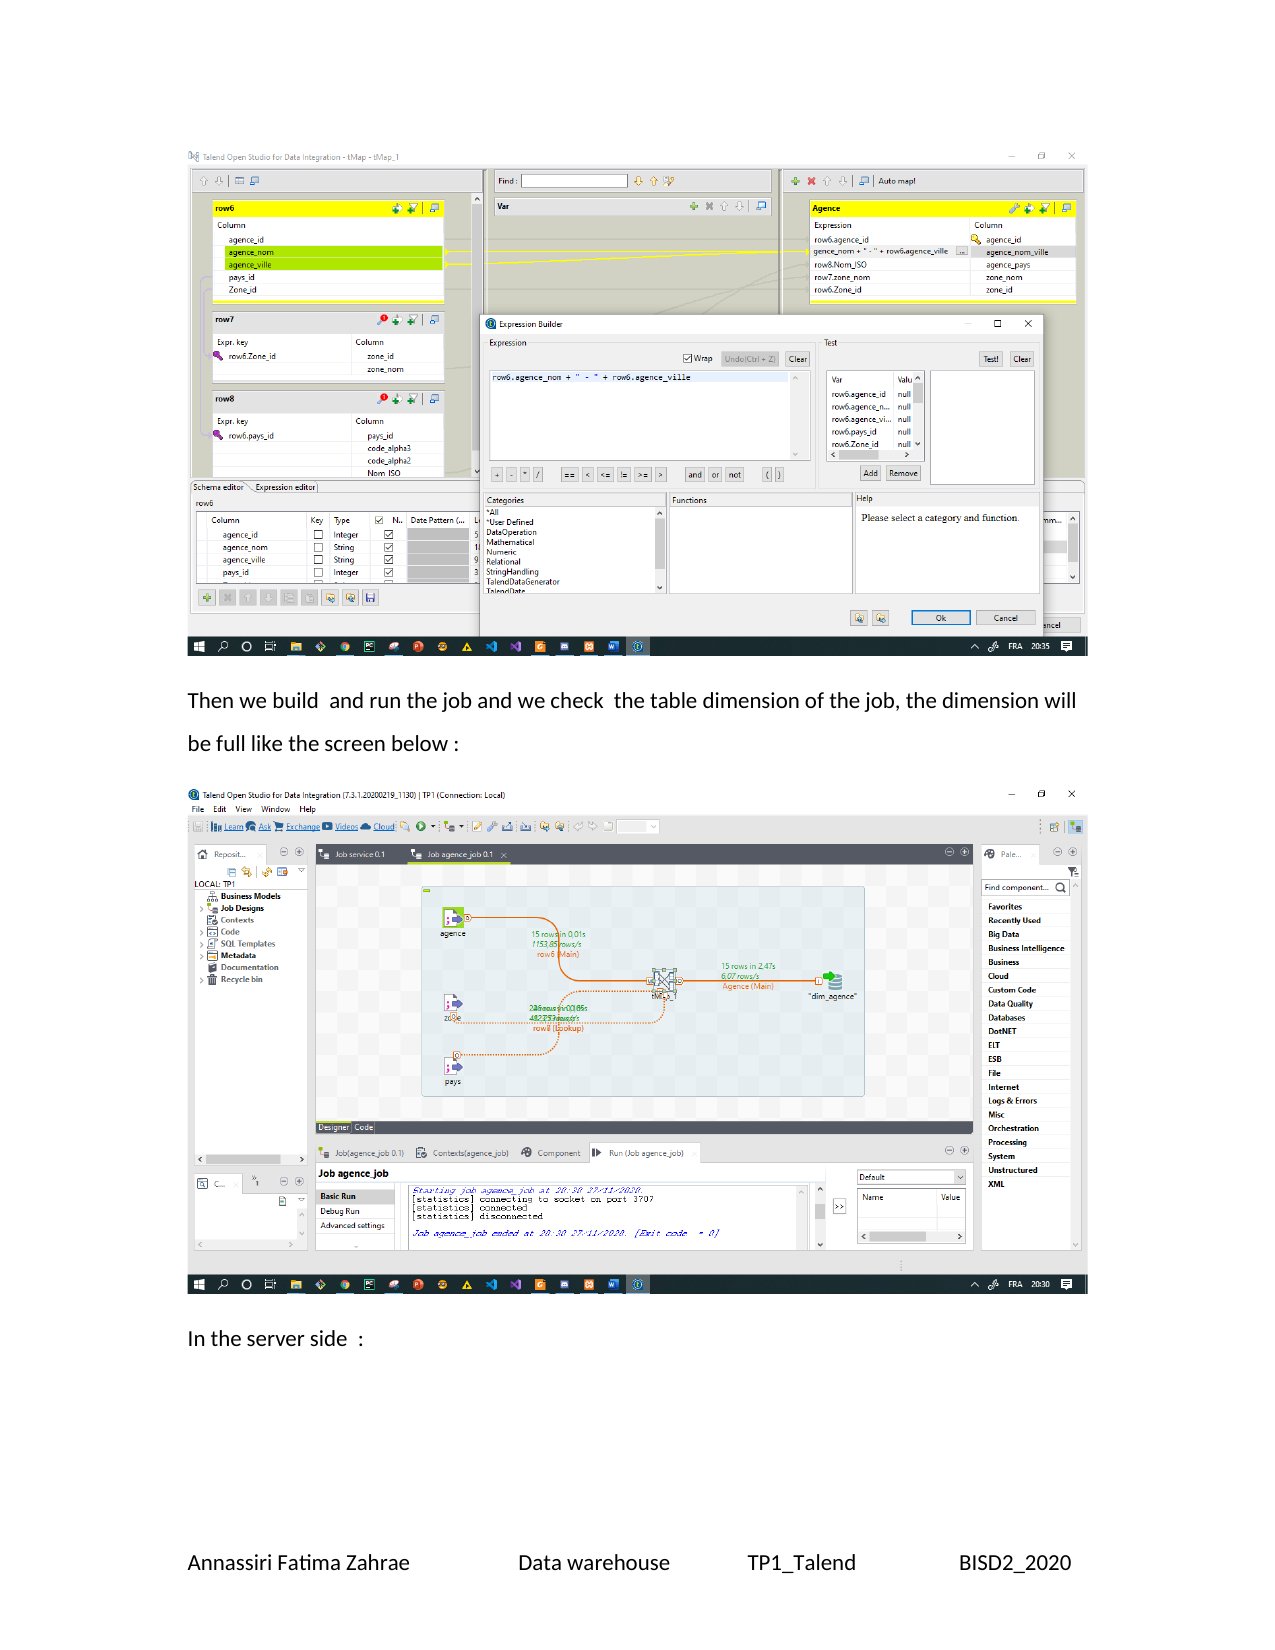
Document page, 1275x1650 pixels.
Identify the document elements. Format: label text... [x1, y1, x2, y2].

text Then we build and run the job and we check the table dimension of the job, the dimension will be full like the screen below : [187, 687, 1087, 757]
picture [187, 787, 1088, 1294]
picture [187, 150, 1088, 656]
text In the server side : [187, 1324, 1087, 1352]
